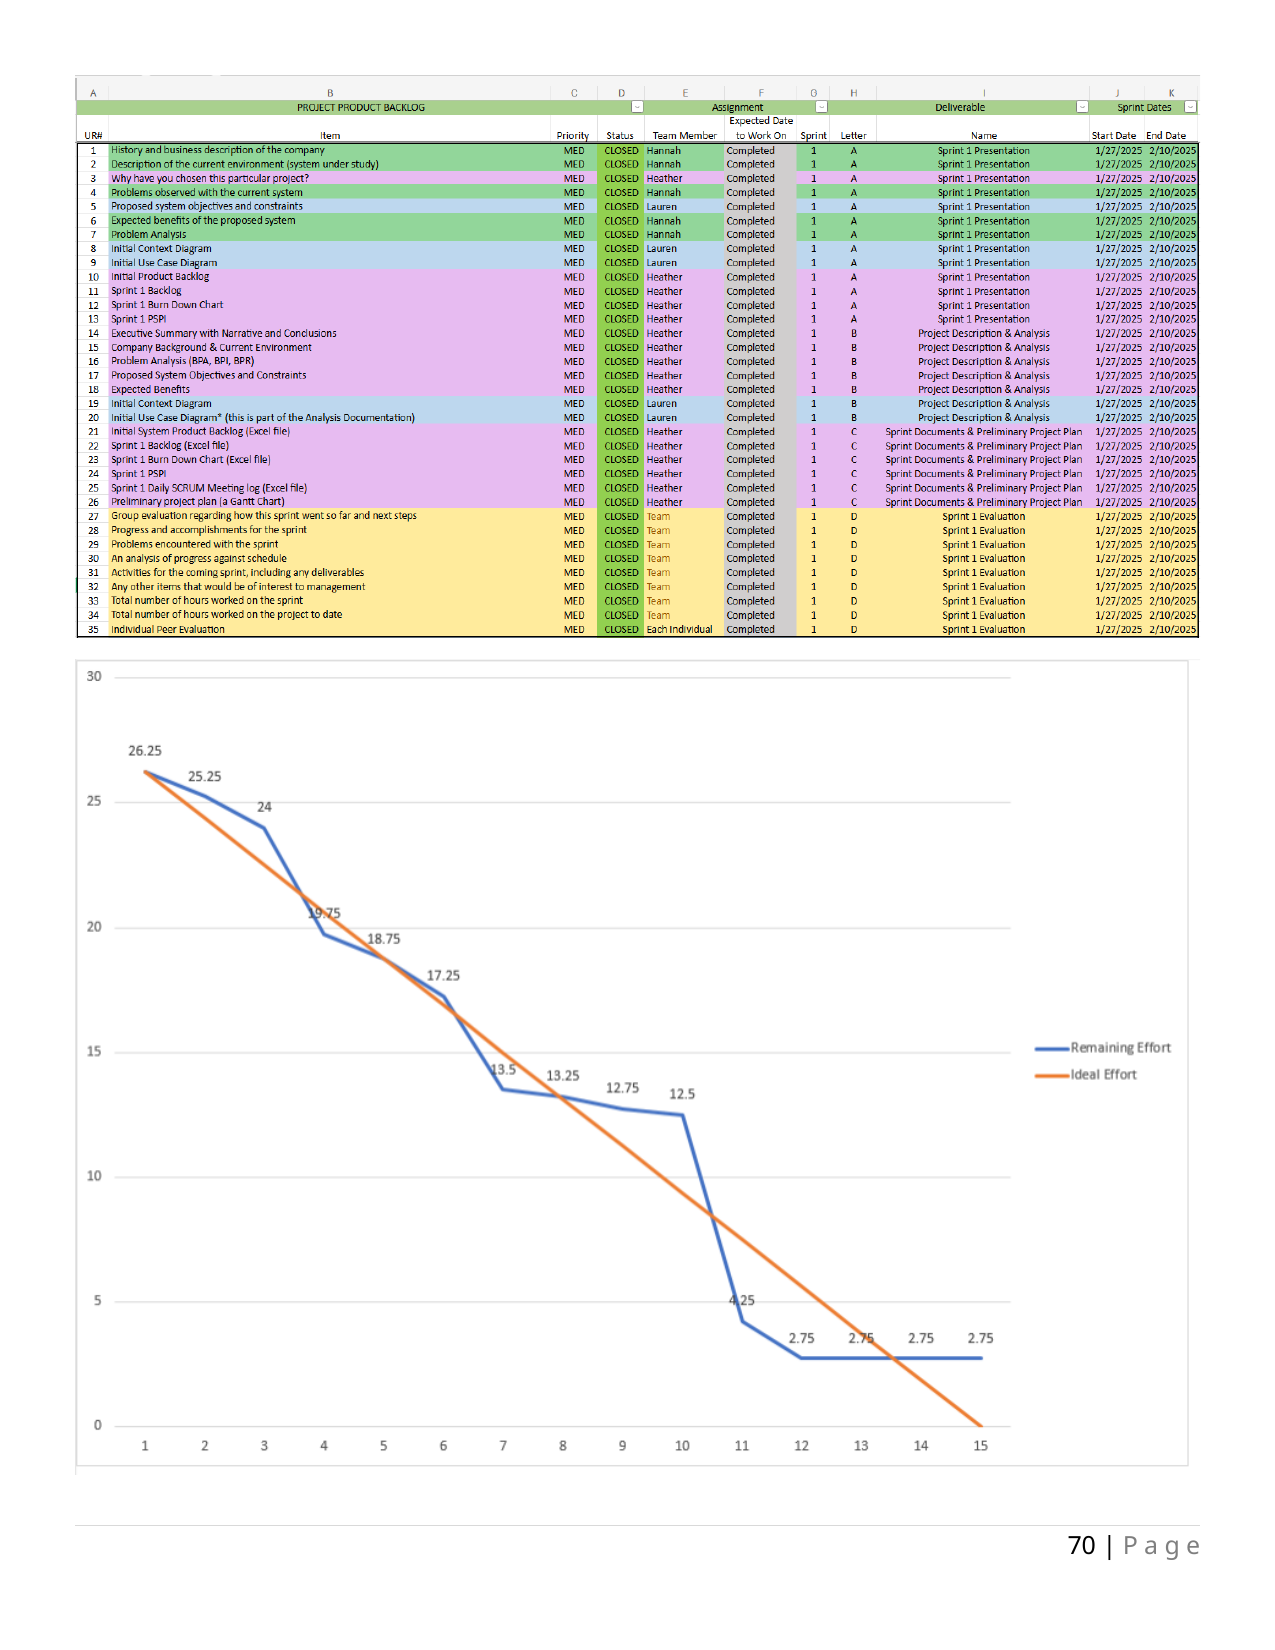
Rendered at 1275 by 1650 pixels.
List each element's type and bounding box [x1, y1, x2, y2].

picture [75, 659, 1200, 1475]
picture [75, 75, 1200, 638]
